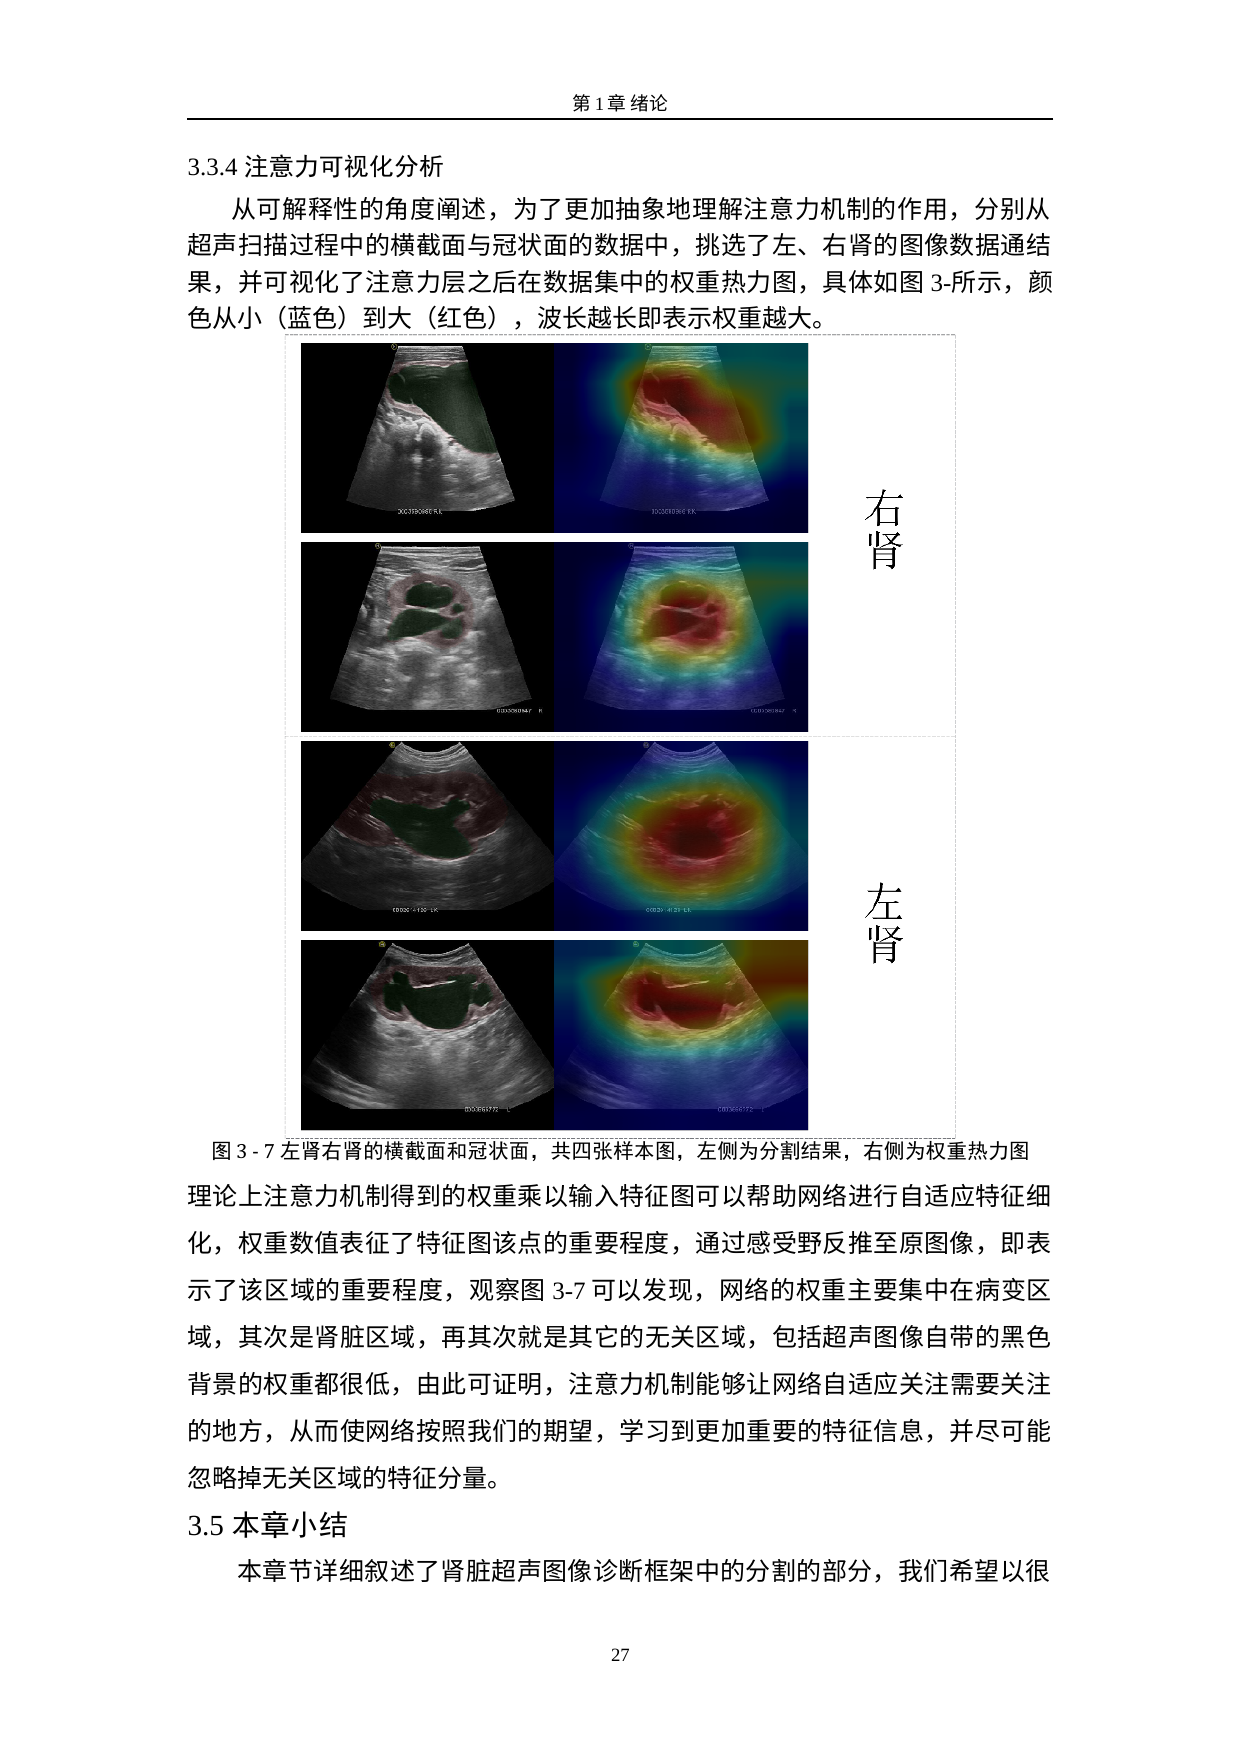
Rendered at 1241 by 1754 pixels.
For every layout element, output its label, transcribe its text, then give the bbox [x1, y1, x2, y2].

picture [284, 334, 956, 1139]
text 图3 - 7 左肾右肾的横截面和冠状面，共四张样本图，左侧为分割结果，右侧为权重热力图 [187, 1138, 1053, 1164]
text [187, 1552, 1053, 1588]
subtitle 3.3.4 注意力可视化分析 [187, 150, 1053, 180]
text 从可解释性的角度阐述，为了更加抽象地理解注意力机制的作用，分别从超声扫描过程中的横截面与冠状面的数据中，挑选了左、右肾的图像数据通结果，并可视化了注意力层之后在数据集中的权重热力图，具体如图3-所示，颜色从小（蓝色）到大（红色），波长越长即表示权重越大。 [187, 189, 1053, 334]
subtitle 3.5 本章小结 [187, 1506, 1053, 1541]
text 理论上注意力机制得到的权重乘以输入特征图可以帮助网络进行自适应特征细化，权重数值表征了特征图该点的重要程度，通过感受野反推至原图像，即表示了该区域的重要程度，观察图3-7可以发现，网络的权重主要集中在病变区域，其次是肾脏区域，再其次就是其它的无关区域，包括超声图像自带的黑色背景的权重都很低，由此可证明，注意力机制能够让网络自适应关注需要关注的地方，从而使网络按照我们的期望，学习到更加重要的特征信息，并尽可能忽略掉无关区域的特征分量。 [187, 1176, 1053, 1495]
